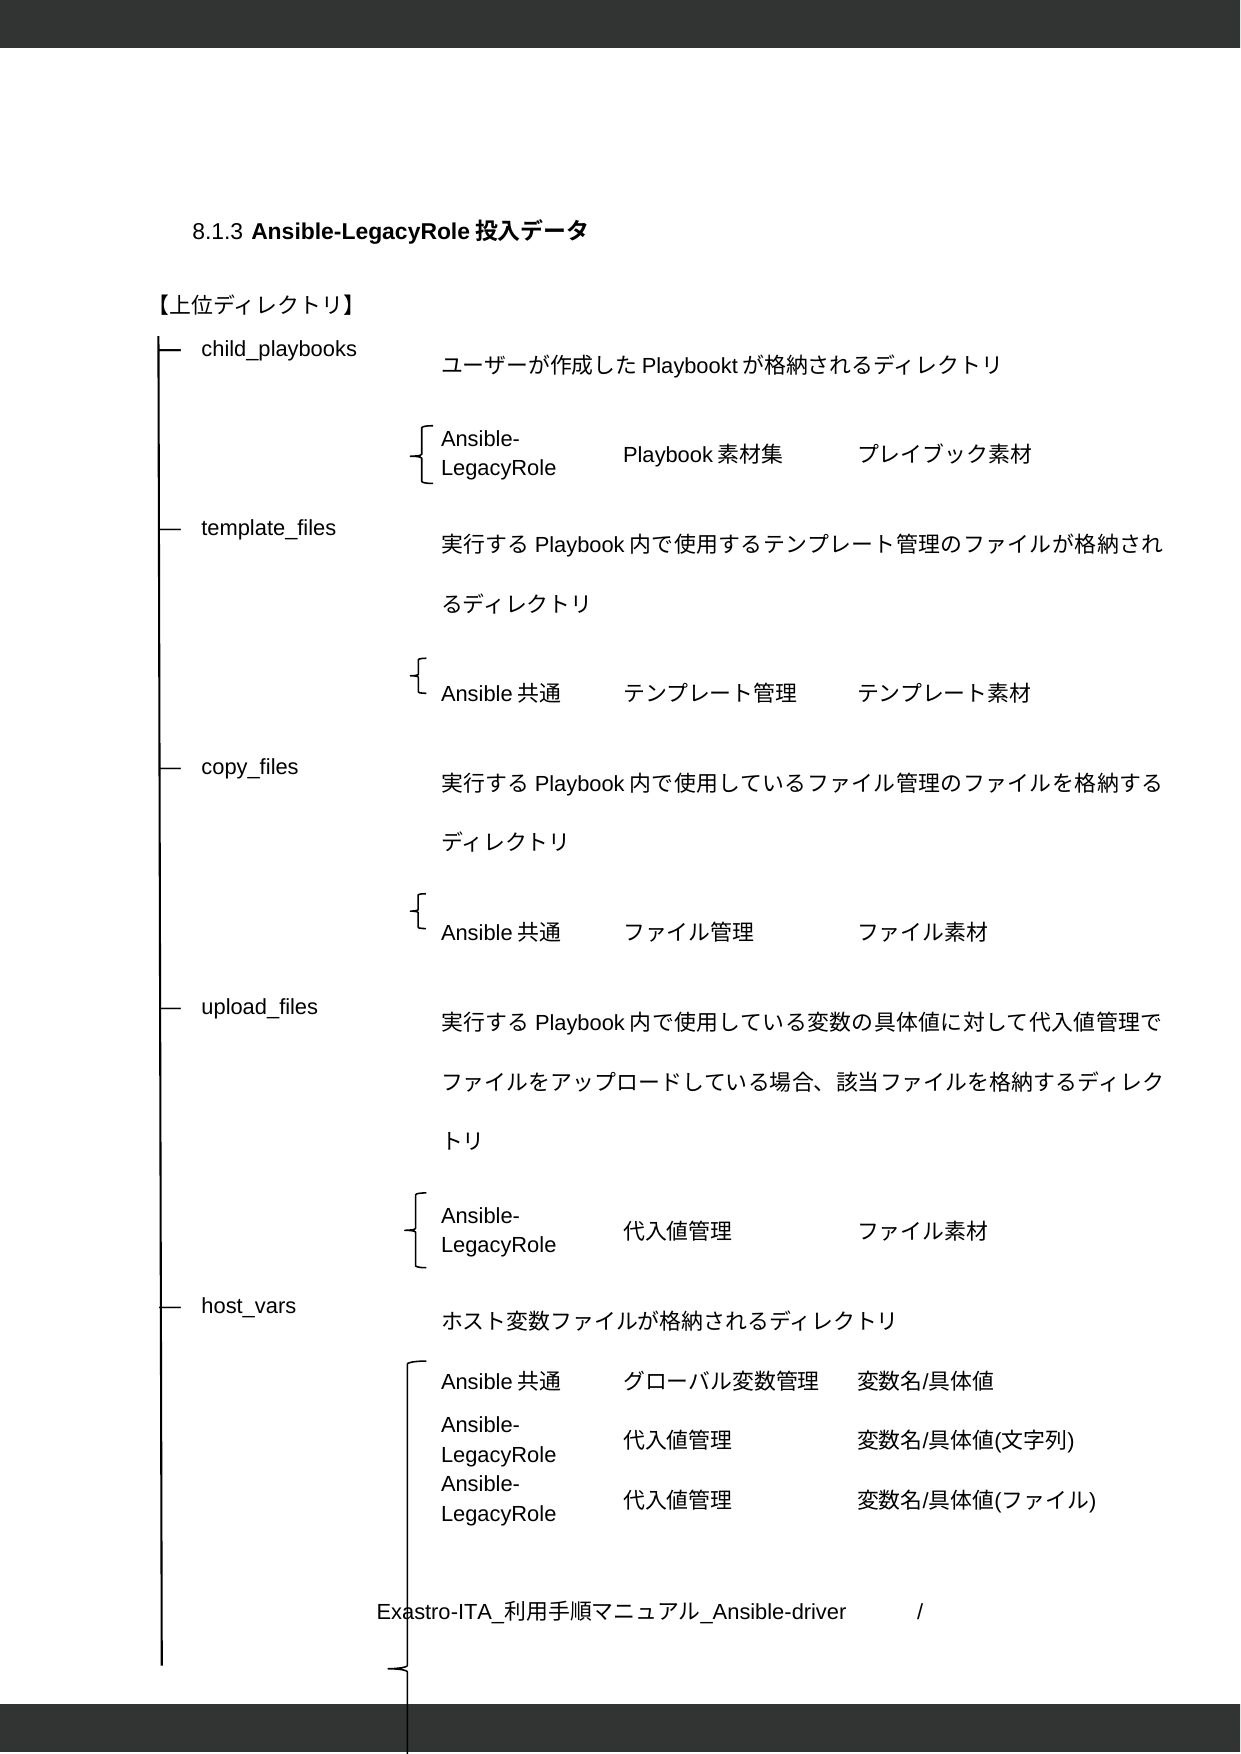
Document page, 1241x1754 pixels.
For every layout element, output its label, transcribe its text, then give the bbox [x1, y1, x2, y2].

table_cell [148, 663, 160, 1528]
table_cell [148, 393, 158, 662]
subtitle Ansible-LegacyRole投入データ [192, 200, 1152, 259]
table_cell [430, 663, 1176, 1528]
picture [409, 1704, 1241, 1752]
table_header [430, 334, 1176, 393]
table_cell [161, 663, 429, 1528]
text 【上位ディレクトリ】 [148, 274, 1152, 334]
picture [0, 0, 1241, 48]
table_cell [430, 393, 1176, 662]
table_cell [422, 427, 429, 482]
picture [0, 1704, 406, 1752]
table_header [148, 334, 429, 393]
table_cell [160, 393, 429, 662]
